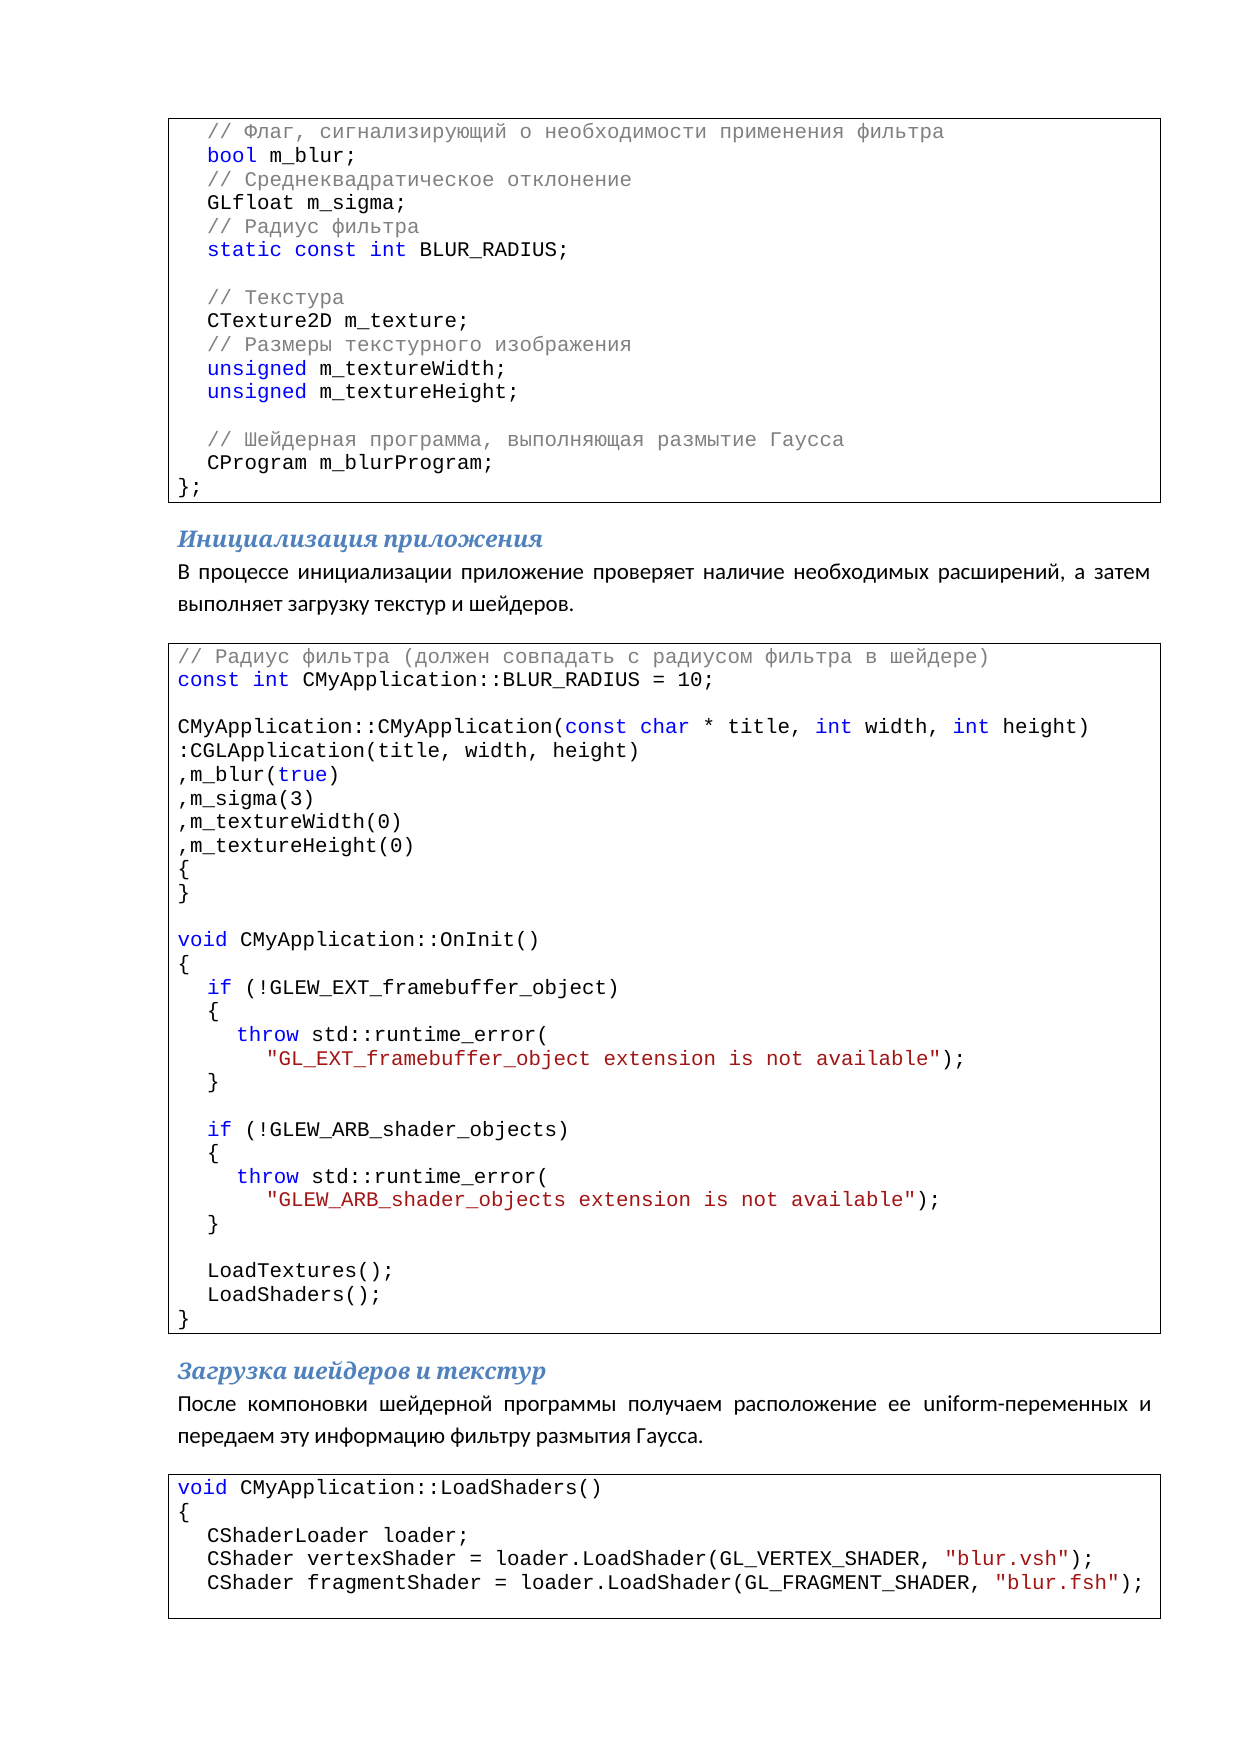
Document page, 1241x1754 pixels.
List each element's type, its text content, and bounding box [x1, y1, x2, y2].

subtitle Инициализация приложения [177, 527, 1152, 553]
text ,m_sigma(3) [177, 787, 1152, 811]
text ,m_textureWidth(0) [177, 811, 1152, 835]
text CShaderLoader loader; [177, 1525, 1152, 1548]
text { [177, 1142, 1152, 1166]
text ,m_blur(true) [177, 764, 1152, 787]
text unsigned m_textureWidth; [177, 358, 1152, 381]
text :CGLApplication(title, width, height) [177, 740, 1152, 764]
subtitle Загрузка шейдеров и текстур [177, 1359, 1152, 1385]
text // Текстура [177, 287, 1152, 310]
text void CMyApplication::OnInit() [177, 929, 1152, 953]
text if (!GLEW_EXT_framebuffer_object) [177, 977, 1152, 1000]
text // Размеры текстурного изображения [177, 334, 1152, 358]
text // Радиус фильтра [177, 216, 1152, 239]
text unsigned m_textureHeight; [177, 381, 1152, 405]
text // Радиус фильтра (должен совпадать с радиусом фильтра в шейдере) [169, 644, 1160, 669]
text } [177, 882, 1152, 906]
text bool m_blur; [177, 145, 1152, 168]
text LoadShaders(); [177, 1284, 1152, 1304]
text CShader vertexShader = loader.LoadShader(GL_VERTEX_SHADER, "blur.vsh"); [177, 1548, 1152, 1572]
text ,m_textureHeight(0) [177, 835, 1152, 858]
text // Среднеквадратическое отклонение [177, 168, 1152, 192]
text После компоновки шейдерной программы получаем расположение ее uniform-переменных и передаем эту информацию фильтру размытия Гаусса. [177, 1389, 1152, 1449]
text const int CMyApplication::BLUR_RADIUS = 10; [177, 669, 1152, 693]
text } [177, 1213, 1152, 1237]
text } [169, 1304, 1160, 1333]
text CShader fragmentShader = loader.LoadShader(GL_FRAGMENT_SHADER, "blur.fsh"); [177, 1572, 1152, 1596]
text В процессе инициализации приложение проверяет наличие необходимых расширений, а затем выполняет загрузку текстур и шейдеров. [177, 557, 1152, 617]
text void CMyApplication::LoadShaders() [169, 1475, 1160, 1501]
text CMyApplication::CMyApplication(const char * title, int width, int height) [177, 717, 1152, 740]
text "GLEW_ARB_shader_objects extension is not available"); [177, 1189, 1152, 1213]
text { [177, 858, 1152, 882]
text // Шейдерная программа, выполняющая размытие Гаусса [177, 429, 1152, 452]
text static const int BLUR_RADIUS; [177, 239, 1152, 263]
text // Флаг, сигнализирующий о необходимости применения фильтра [169, 119, 1160, 145]
text { [177, 1501, 1152, 1525]
text } [177, 1071, 1152, 1095]
text throw std::runtime_error( [177, 1024, 1152, 1048]
text GLfloat m_sigma; [177, 192, 1152, 216]
text CProgram m_blurProgram; [177, 452, 1152, 473]
text if (!GLEW_ARB_shader_objects) [177, 1118, 1152, 1142]
text { [177, 953, 1152, 977]
text }; [169, 473, 1160, 502]
text throw std::runtime_error( [177, 1166, 1152, 1189]
text CTexture2D m_texture; [177, 310, 1152, 334]
text LoadTextures(); [177, 1260, 1152, 1284]
text { [177, 1000, 1152, 1024]
text "GL_EXT_framebuffer_object extension is not available"); [177, 1048, 1152, 1071]
